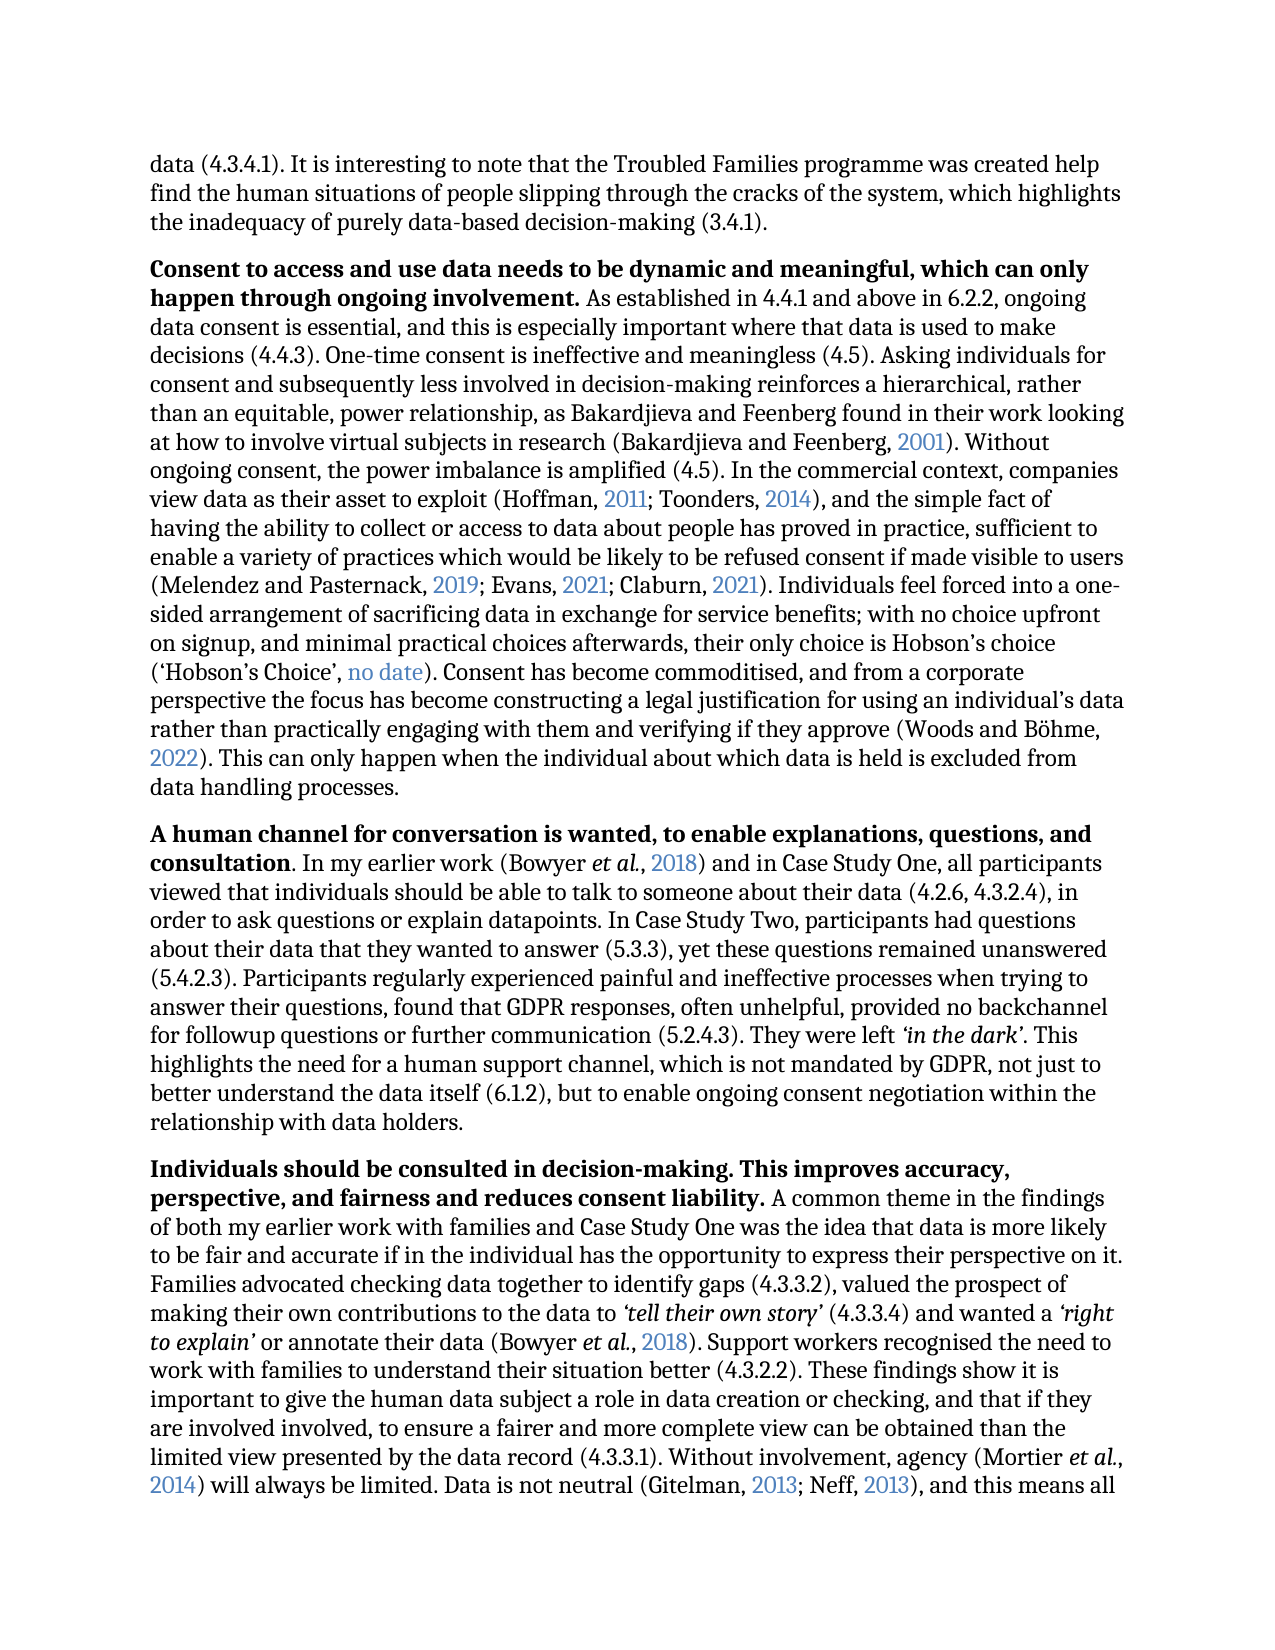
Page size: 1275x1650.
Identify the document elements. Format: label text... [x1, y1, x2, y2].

text A human channel for conversation is wanted, to enable explanations, questions, and consultation. In my earlier work (Bowyer et al., 2018) and in Case Study One, all participants viewed that individuals should be able to talk to someone about their data (4.2.6, 4.3.2.4), in order to ask questions or explain datapoints. In Case Study Two, participants had questions about their data that they wanted to answer (5.3.3), yet these questions remained unanswered (5.4.2.3). Participants regularly experienced painful and ineffective processes when trying to answer their questions, found that GDPR responses, often unhelpful, provided no backchannel for followup questions or further communication (5.2.4.3). They were left ‘in the dark’. This highlights the need for a human support channel, which is not mandated by GDPR, not just to better understand the data itself (6.1.2), but to enable ongoing consent negotiation within the relationship with data holders. [150, 820, 1125, 1136]
text Consent to access and use data needs to be dynamic and meaningful, which can only happen through ongoing involvement. As established in 4.4.1 and above in 6.2.2, ongoing data consent is essential, and this is especially important where that data is used to make decisions (4.4.3). One-time consent is ineffective and meaningless (4.5). Asking individuals for consent and subsequently less involved in decision-making reinforces a hierarchical, rather than an equitable, power relationship, as Bakardjieva and Feenberg found in their work looking at how to involve virtual subjects in research (Bakardjieva and Feenberg, 2001). Without ongoing consent, the power imbalance is amplified (4.5). In the commercial context, companies view data as their asset to exploit (Hoffman, 2011; Toonders, 2014), and the simple fact of having the ability to collect or access to data about people has proved in practice, sufficient to enable a variety of practices which would be likely to be refused consent if made visible to users (Melendez and Pasternack, 2019; Evans, 2021; Claburn, 2021). Individuals feel forced into a one-sided arrangement of sacrificing data in exchange for service benefits; with no choice upfront on signup, and minimal practical choices afterwards, their only choice is Hobson’s choice (‘Hobson’s Choice’, no date). Consent has become commoditised, and from a corporate perspective the focus has become constructing a legal justification for using an individual’s data rather than practically engaging with them and verifying if they approve (Woods and Böhme, 2022). This can only happen when the individual about which data is held is excluded from data handling processes. [150, 255, 1125, 801]
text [150, 150, 1125, 236]
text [150, 1155, 1125, 1500]
